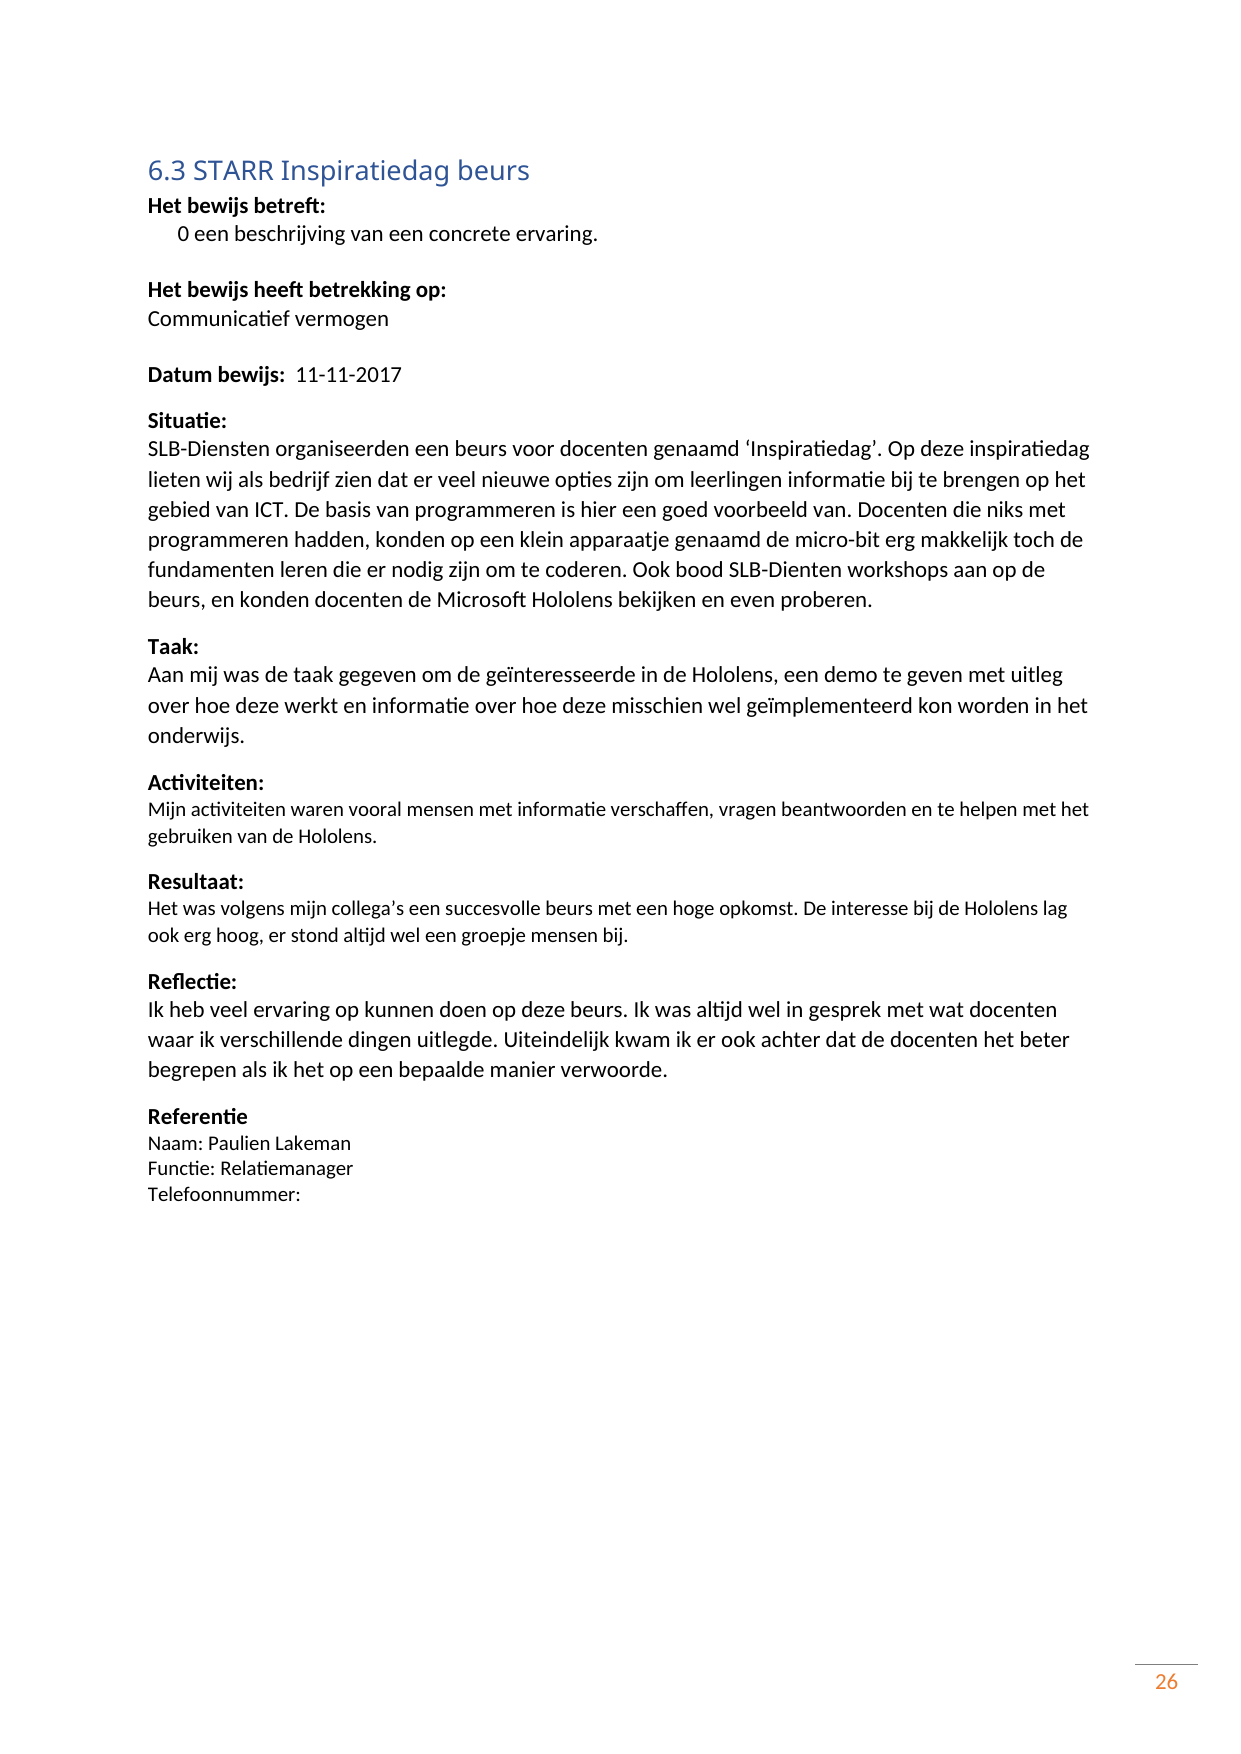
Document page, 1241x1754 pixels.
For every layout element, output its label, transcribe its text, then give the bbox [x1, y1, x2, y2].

text Telefoonnummer: [148, 1181, 1093, 1206]
text Resultaat: [148, 867, 1093, 895]
text Aan mij was de taak gegeven om de geïnteresseerde in de Hololens, een demo te geven met uitleg over hoe deze werkt en informatie over hoe deze misschien wel geïmplementeerd kon worden in het onderwijs. [148, 661, 1093, 749]
text Situatie: [148, 407, 1093, 434]
text Datum bewijs: 11-11-2017 [148, 360, 1093, 388]
text Activiteiten: [148, 768, 1093, 796]
text Referentie [148, 1102, 1093, 1130]
text Communicatief vermogen [148, 304, 1093, 332]
text Het bewijs heeft betrekking op: [148, 276, 1093, 304]
text Ik heb veel ervaring op kunnen doen op deze beurs. Ik was altijd wel in gesprek met wat docenten waar ik verschillende dingen uitlegde. Uiteindelijk kwam ik er ook achter dat de docenten het beter begrepen als ik het op een bepaalde manier verwoorde. [148, 995, 1093, 1083]
text Taak: [148, 632, 1093, 661]
text Naam: Paulien Lakeman [148, 1130, 1093, 1156]
text Reflectie: [148, 967, 1093, 995]
text Functie: Relatiemanager [148, 1156, 1093, 1181]
text 0 een beschrijving van een concrete ervaring. [177, 219, 1093, 248]
text Het was volgens mijn collega’s een succesvolle beurs met een hoge opkomst. De interesse bij de Hololens lag ook erg hoog, er stond altijd wel een groepje mensen bij. [148, 895, 1093, 948]
text Mijn activiteiten waren vooral mensen met informatie verschaffen, vragen beantwoorden en te helpen met het gebruiken van de Hololens. [148, 796, 1093, 849]
text Het bewijs betreft: [148, 192, 1093, 219]
subtitle 6.3 STARR Inspiratiedag beurs [148, 152, 1093, 189]
text SLB-Diensten organiseerden een beurs voor docenten genaamd ‘Inspiratiedag’. Op deze inspiratiedag lieten wij als bedrijf zien dat er veel nieuwe opties zijn om leerlingen informatie bij te brengen op het gebied van ICT. De basis van programmeren is hier een goed voorbeeld van. Docenten die niks met programmeren hadden, konden op een klein apparaatje genaamd de micro-bit erg makkelijk toch de fundamenten leren die er nodig zijn om te coderen. Ook bood SLB-Dienten workshops aan op de beurs, en konden docenten de Microsoft Hololens bekijken en even proberen. [148, 434, 1093, 614]
